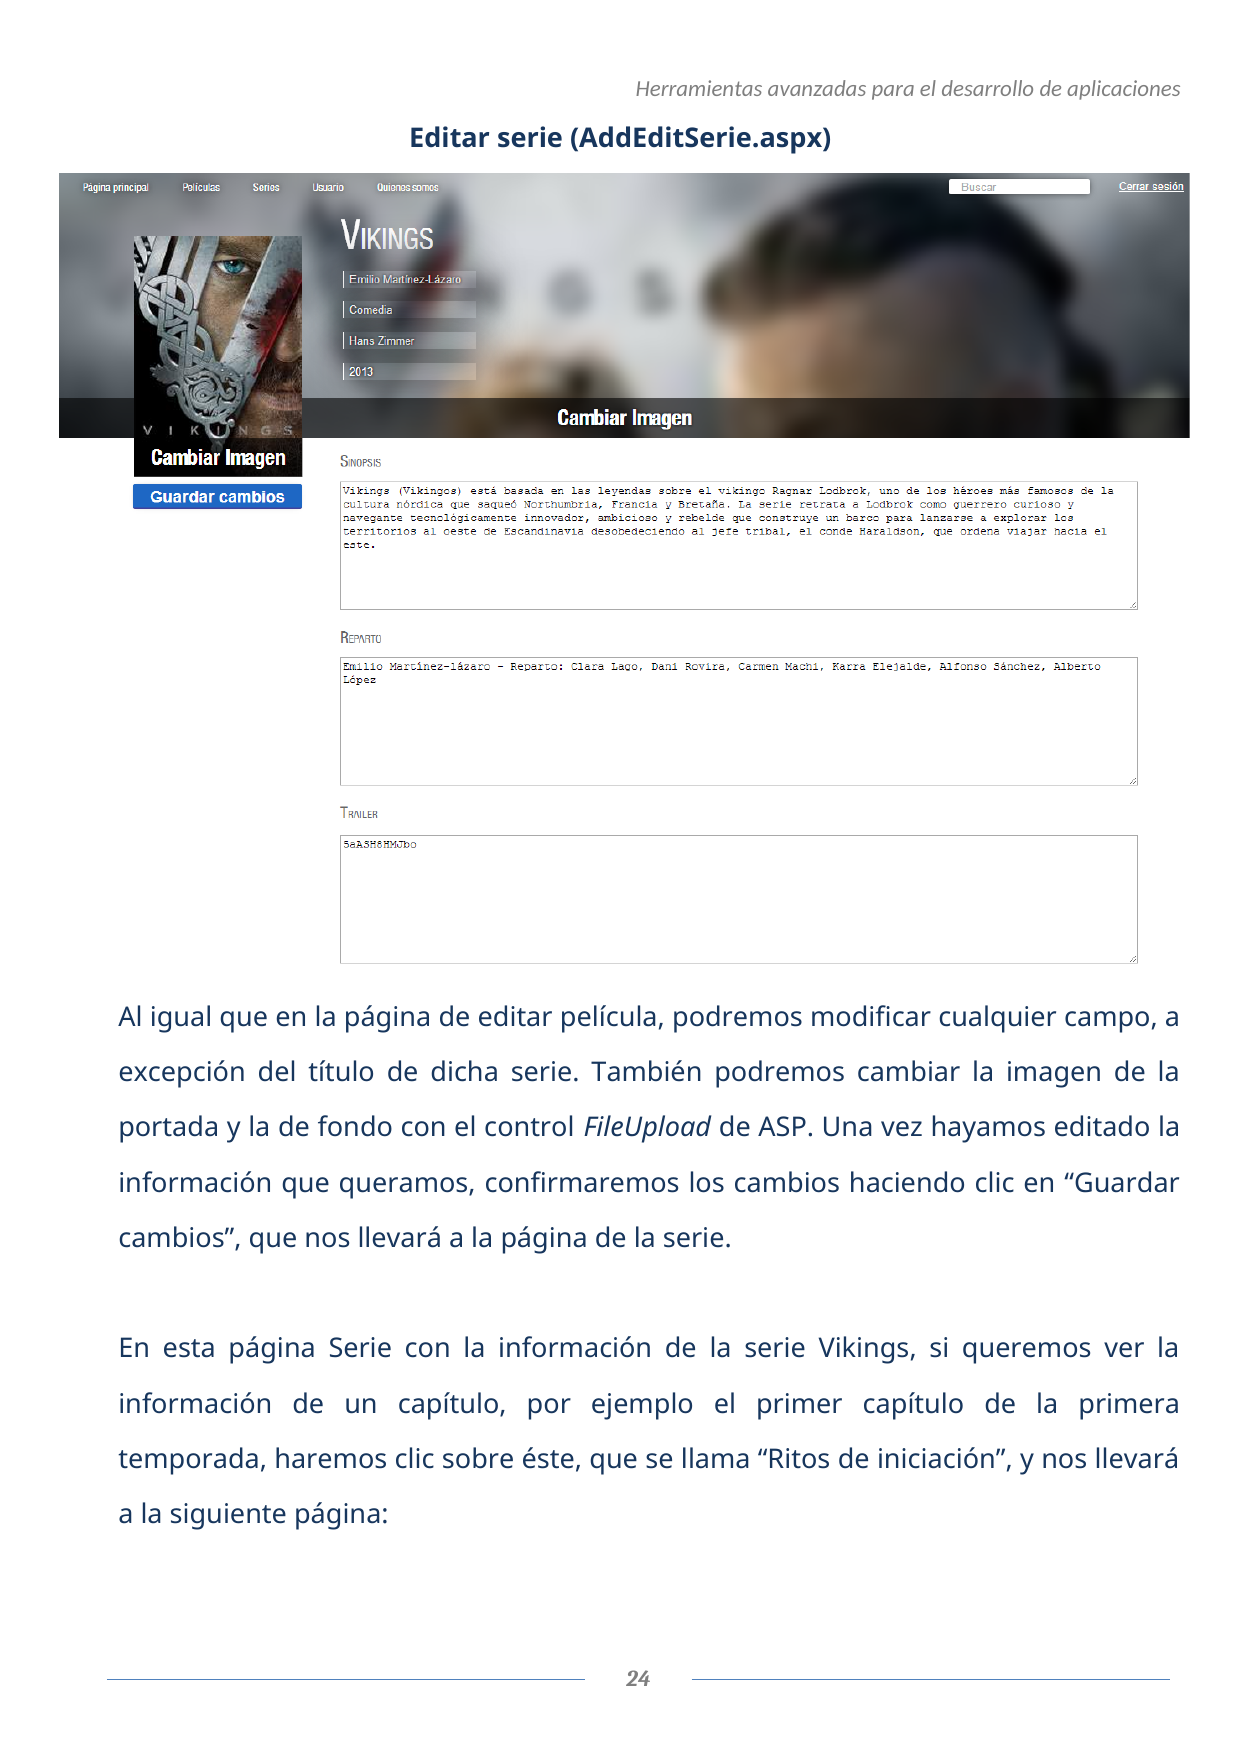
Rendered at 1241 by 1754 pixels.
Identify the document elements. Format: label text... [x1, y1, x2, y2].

text Editar serie (AddEditSerie.aspx) [59, 118, 1181, 155]
picture [59, 173, 1190, 984]
text Al igual que en la página de editar película, podremos modificar cualquier campo, a excepción del título de dicha serie. También podremos cambiar la imagen de la portada y la de fondo con el control FileUpload de ASP. Una vez hayamos editado la información que queramos, confirmaremos los cambios haciendo clic en “Guardar cambios”, que nos llevará a la página de la serie. [118, 997, 1181, 1255]
text En esta página Serie con la información de la serie Vikings, si queremos ver la información de un capítulo, por ejemplo el primer capítulo de la primera temporada, haremos clic sobre éste, que se llama “Ritos de iniciación”, y nos llevará a la siguiente página: [118, 1329, 1181, 1532]
